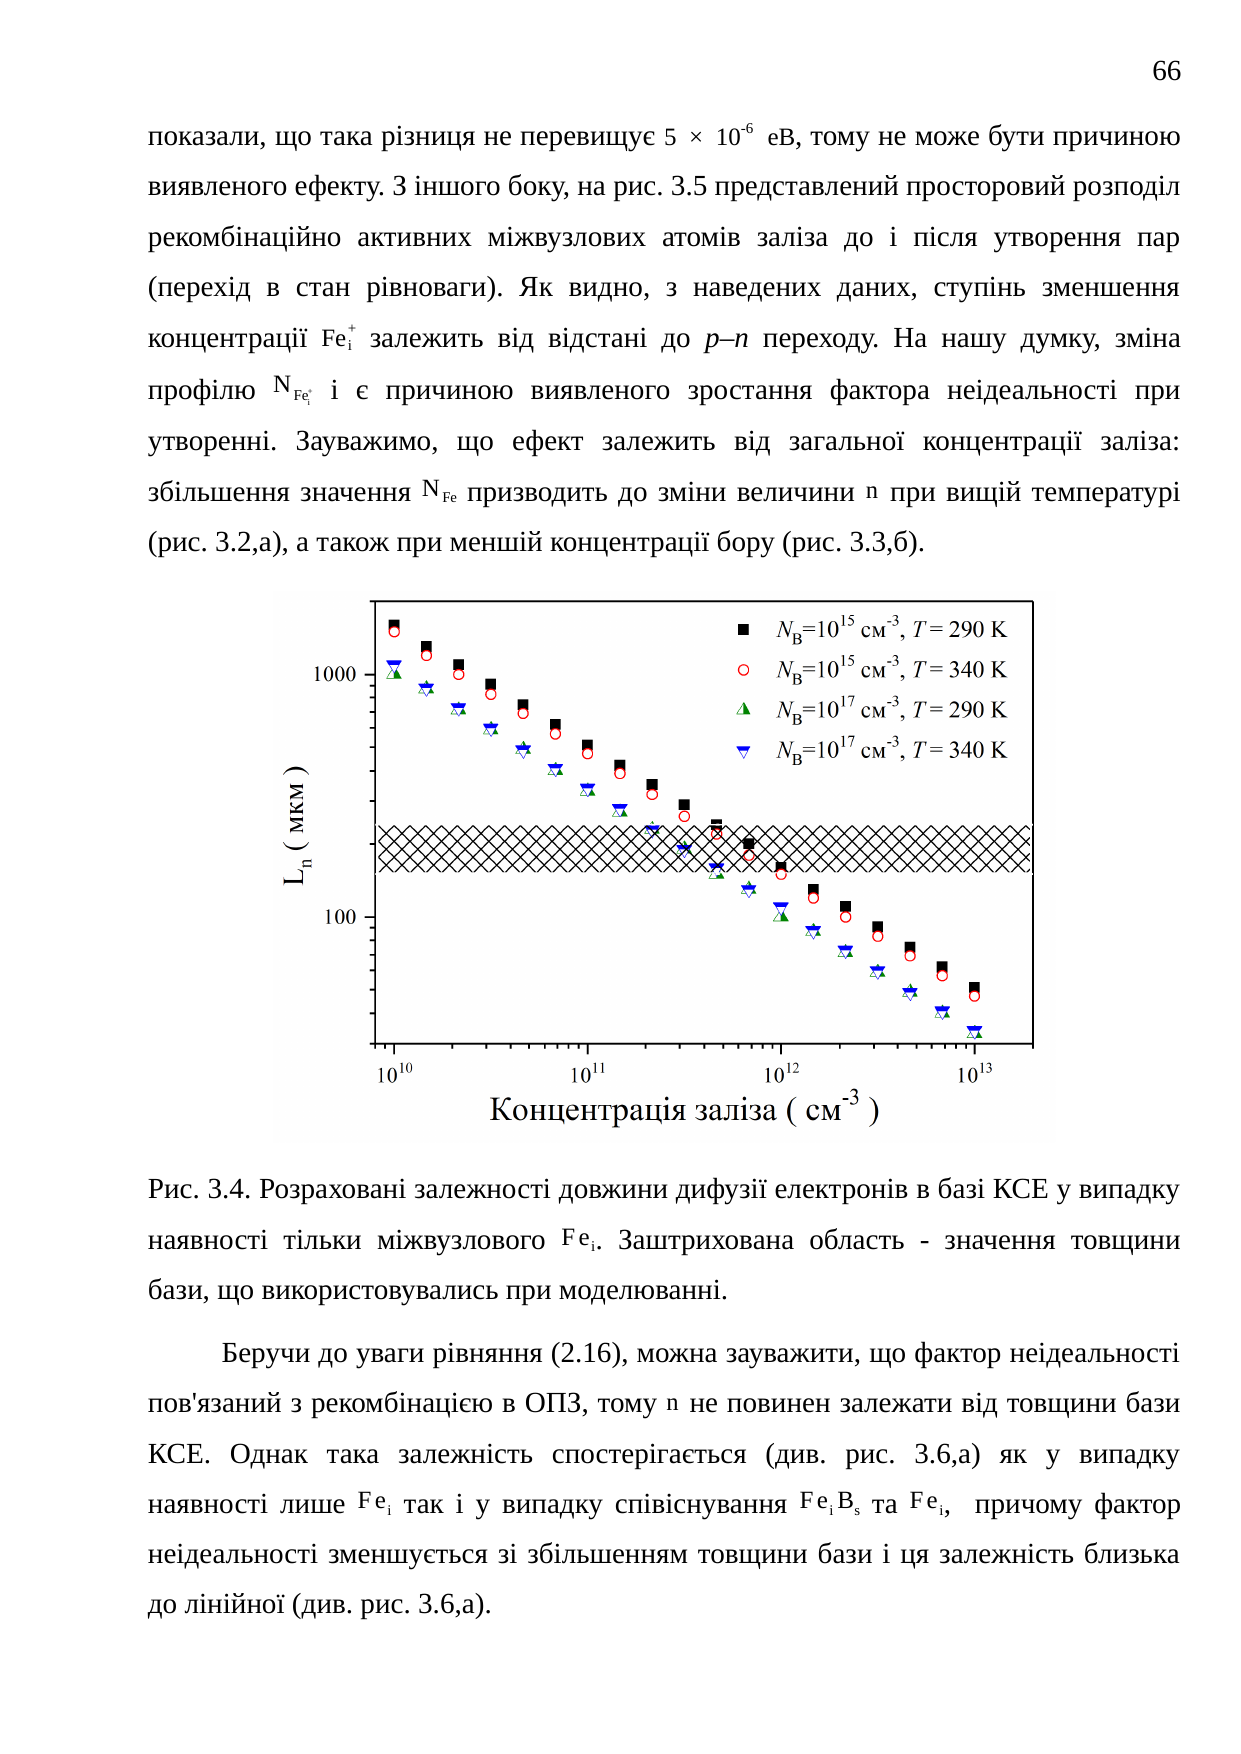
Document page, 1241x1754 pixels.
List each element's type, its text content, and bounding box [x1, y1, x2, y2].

text Беручи до уваги рівняння (2.16), можна зауважити, що фактор неідеальності пов'язаний з рекомбінацією в ОПЗ, тому не повинен залежати від товщини бази КСЕ. Однак така залежність спостерігається (див. рис. 3.6,а) як у випадку наявності лише так і у випадку співіснування та , причому фактор неідеальності зменшується зі збільшенням товщини бази і ця залежність близька до лінійної (див. рис. 3.6,а). [148, 1335, 1181, 1620]
text Рис. 3.4. Розраховані залежності довжини дифузії електронів в базі КСЕ у випадку наявності тільки міжвузлового . Заштрихована область - значення товщини бази, що використовувались при моделюванні. [148, 1172, 1181, 1306]
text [148, 118, 1181, 558]
picture [273, 591, 1056, 1143]
